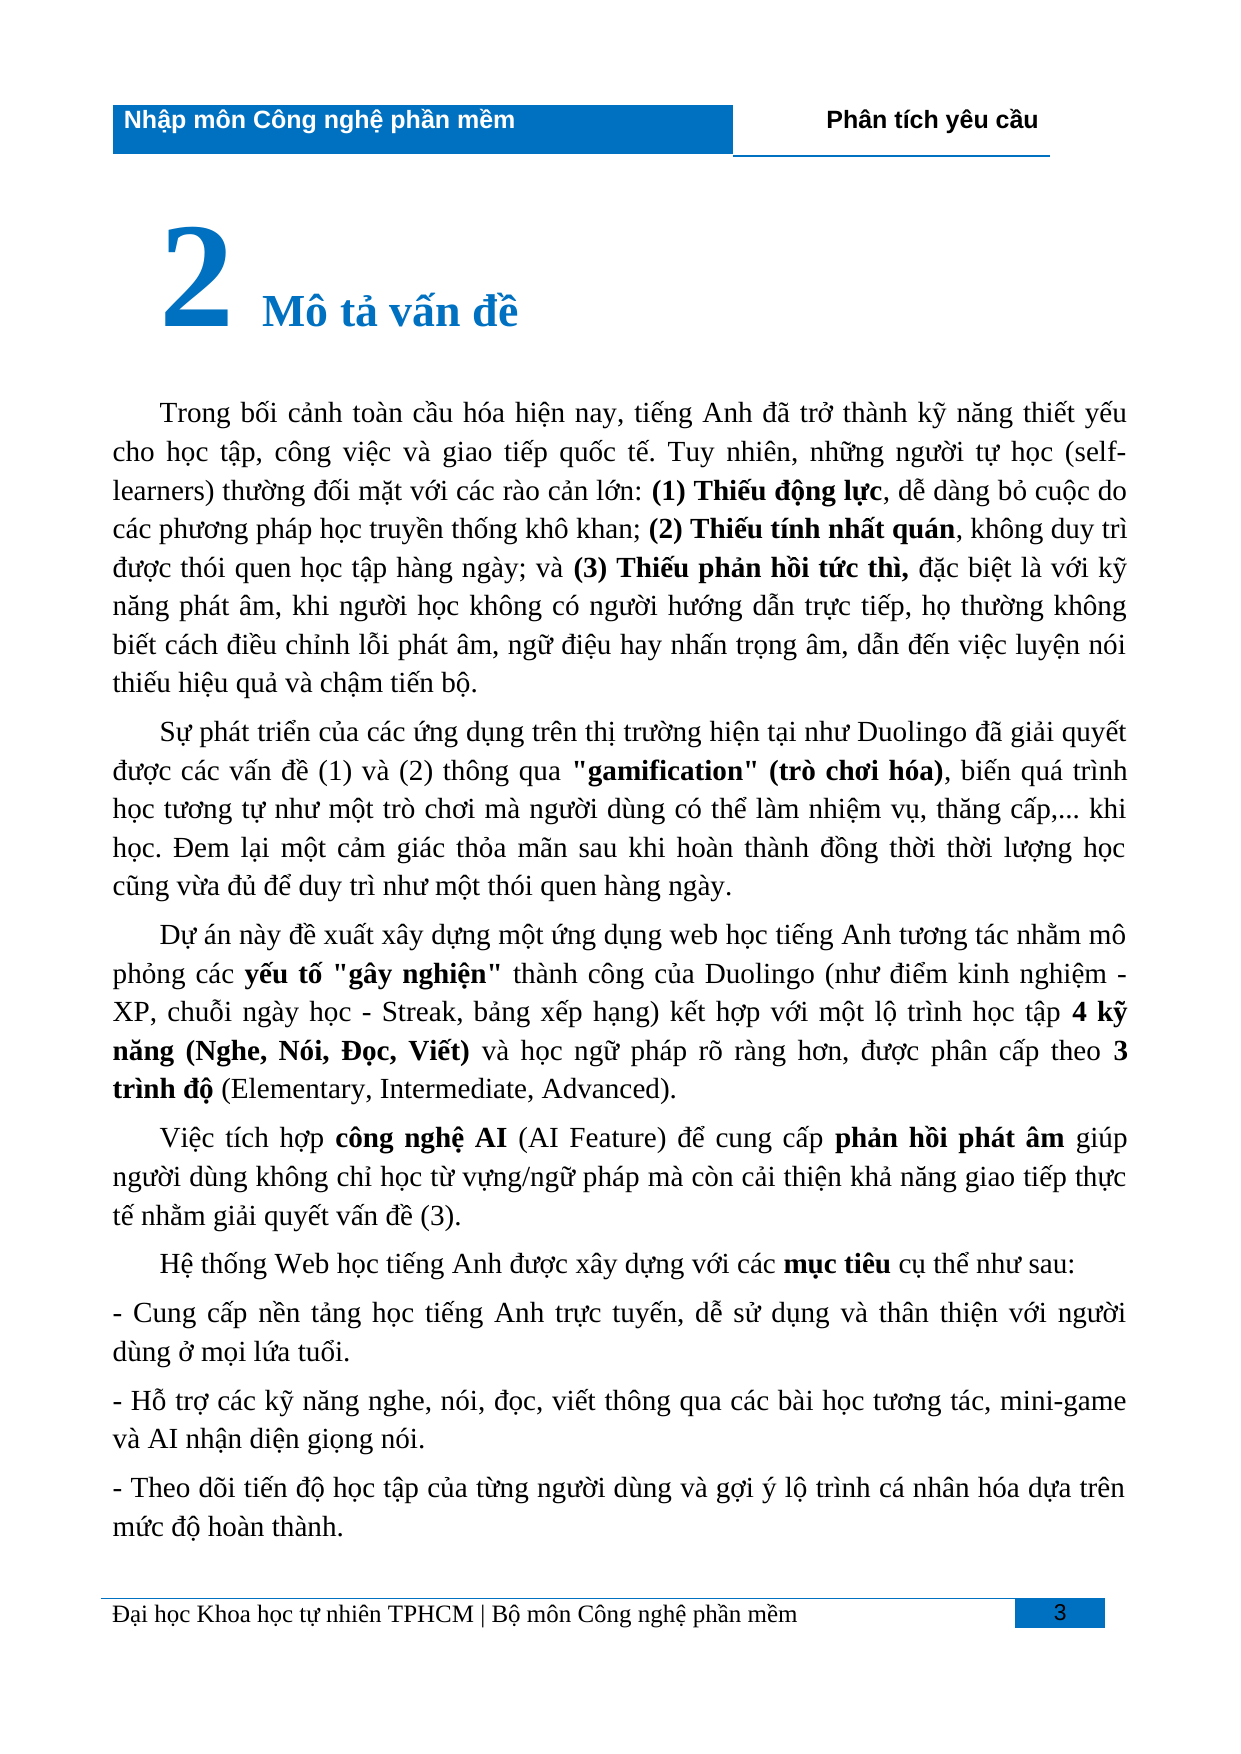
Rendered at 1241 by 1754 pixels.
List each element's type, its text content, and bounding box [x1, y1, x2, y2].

text - Hỗ trợ các kỹ năng nghe, nói, đọc, viết thông qua các bài học tương tác, mini-game và AI nhận diện giọng nói. [112, 1383, 1128, 1455]
text - Theo dõi tiến độ học tập của từng người dùng và gợi ý lộ trình cá nhân hóa dựa trên mức độ hoàn thành. [112, 1471, 1128, 1543]
text Việc tích hợp công nghệ AI (AI Feature) để cung cấp phản hồi phát âm giúp người dùng không chỉ học từ vựng/ngữ pháp mà còn cải thiện khả năng giao tiếp thực tế nhằm giải quyết vấn đề (3). [112, 1121, 1128, 1231]
text Trong bối cảnh toàn cầu hóa hiện nay, tiếng Anh đã trở thành kỹ năng thiết yếu cho học tập, công việc và giao tiếp quốc tế. Tuy nhiên, những người tự học (self-learners) thường đối mặt với các rào cản lớn: (1) Thiếu động lực, dễ dàng bỏ cuộc do các phương pháp học truyền thống khô khan; (2) Thiếu tính nhất quán, không duy trì được thói quen học tập hàng ngày; và (3) Thiếu phản hồi tức thì, đặc biệt là với kỹ năng phát âm, khi người học không có người hướng dẫn trực tiếp, họ thường không biết cách điều chỉnh lỗi phát âm, ngữ điệu hay nhấn trọng âm, dẫn đến việc luyện nói thiếu hiệu quả và chậm tiến bộ. [112, 396, 1128, 699]
subtitle Mô tả vấn đề [159, 187, 1128, 359]
text Sự phát triển của các ứng dụng trên thị trường hiện tại như Duolingo đã giải quyết được các vấn đề (1) và (2) thông qua "gamification" (trò chơi hóa), biến quá trình học tương tự như một trò chơi mà người dùng có thể làm nhiệm vụ, thăng cấp,... khi học. Đem lại một cảm giác thỏa mãn sau khi hoàn thành đồng thời thời lượng học cũng vừa đủ để duy trì như một thói quen hàng ngày. [112, 714, 1128, 902]
text - Cung cấp nền tảng học tiếng Anh trực tuyến, dễ sử dụng và thân thiện với người dùng ở mọi lứa tuổi. [112, 1296, 1128, 1368]
text Hệ thống Web học tiếng Anh được xây dựng với các mục tiêu cụ thể như sau: [112, 1247, 1128, 1280]
text Dự án này đề xuất xây dựng một ứng dụng web học tiếng Anh tương tác nhằm mô phỏng các yếu tố "gây nghiện" thành công của Duolingo (như điểm kinh nghiệm - XP, chuỗi ngày học - Streak, bảng xếp hạng) kết hợp với một lộ trình học tập 4 kỹ năng (Nghe, Nói, Đọc, Viết) và học ngữ pháp rõ ràng hơn, được phân cấp theo 3 trình độ (Elementary, Intermediate, Advanced). [112, 917, 1128, 1105]
